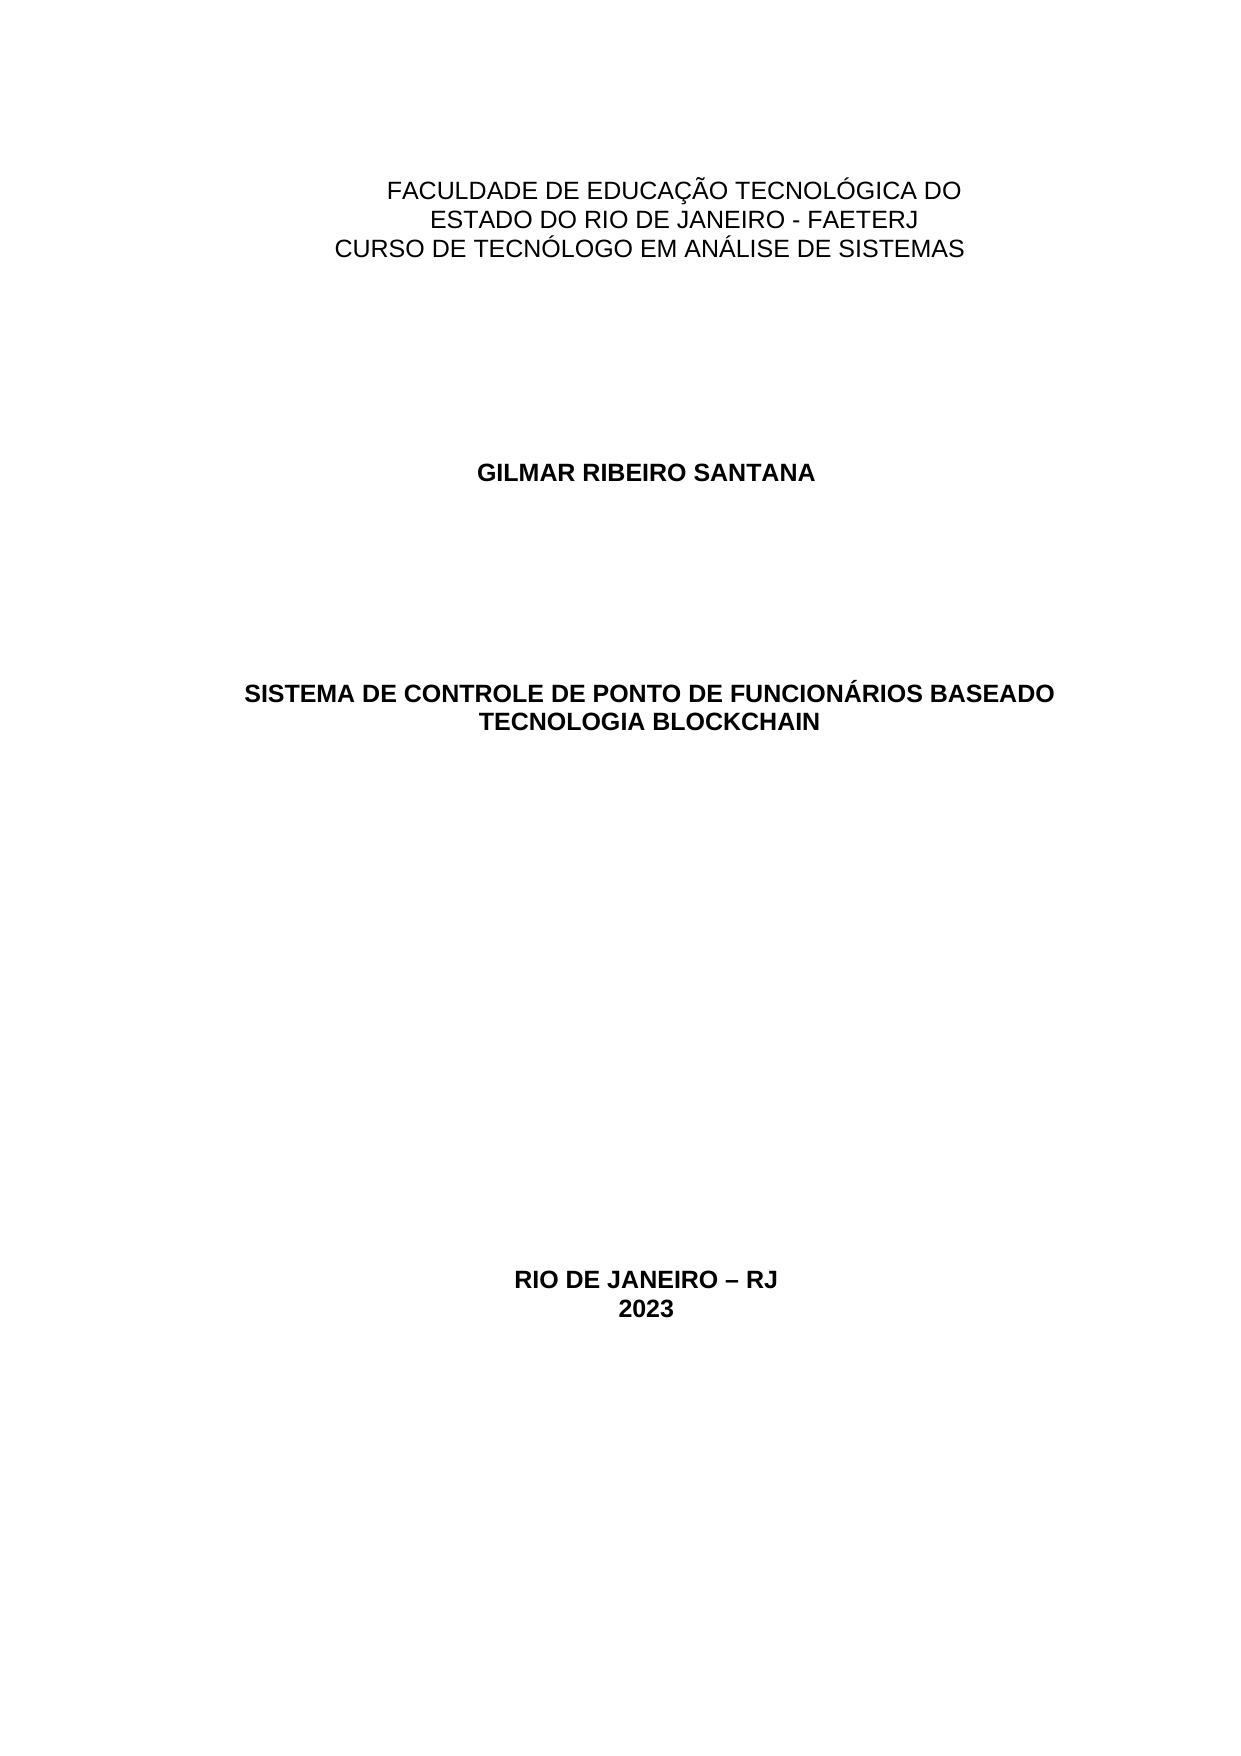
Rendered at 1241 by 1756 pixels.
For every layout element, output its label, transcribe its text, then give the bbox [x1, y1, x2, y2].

text GILMAR RIBEIRO SANTANA [154, 458, 1138, 487]
text FACULDADE DE EDUCAÇÃO TECNOLÓGICA DO ESTADO DO RIO DE JANEIRO - FAETERJ [372, 176, 976, 234]
text SISTEMA DE CONTROLE DE PONTO DE FUNCIONÁRIOS BASEADO TECNOLOGIA BLOCKCHAIN [161, 679, 1138, 736]
text CURSO DE TECNÓLOGO EM ANÁLISE DE SISTEMAS [161, 234, 1138, 263]
text RIO DE JANEIRO – RJ [154, 1265, 1138, 1294]
text 2023 [154, 1294, 1138, 1323]
